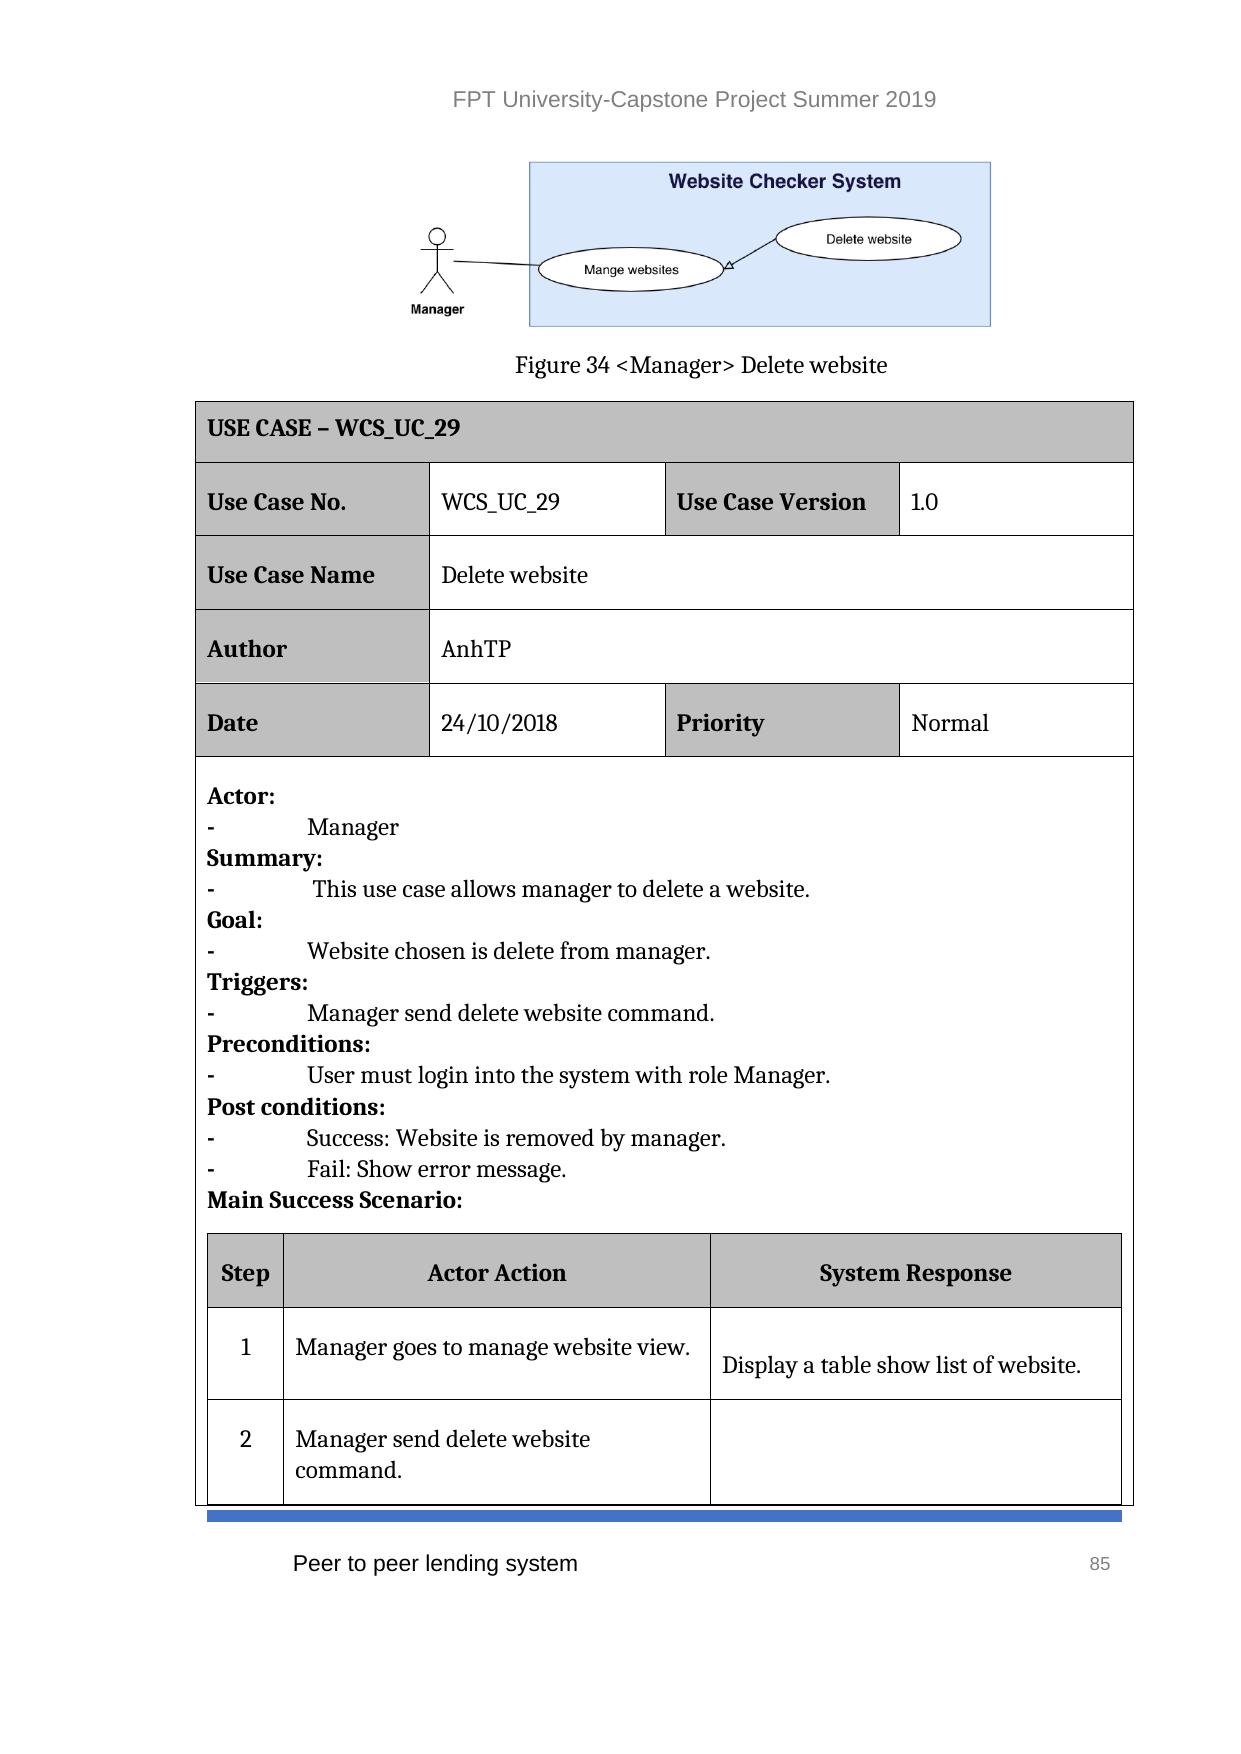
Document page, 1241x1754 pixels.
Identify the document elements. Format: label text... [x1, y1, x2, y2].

picture [408, 147, 993, 333]
table_cell 1.0 [900, 463, 1133, 535]
table_cell Author [196, 610, 429, 682]
table_cell Normal [900, 684, 1133, 756]
table_cell Delete website [430, 536, 1133, 609]
table_cell 24/10/2018 [430, 684, 665, 756]
table_cell Date [196, 684, 429, 756]
table_cell Use Case Name [196, 536, 429, 609]
table_cell Use Case Version [666, 463, 899, 535]
table_cell Use Case No. [196, 463, 429, 535]
table_header USE CASE – WCS_UC_29 [196, 402, 1133, 462]
text Figure 34 <Manager> Delete website [207, 351, 1122, 380]
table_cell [196, 757, 1133, 1505]
table_cell Priority [666, 684, 899, 756]
table_cell WCS_UC_29 [430, 463, 665, 535]
table_cell AnhTP [430, 610, 1133, 682]
